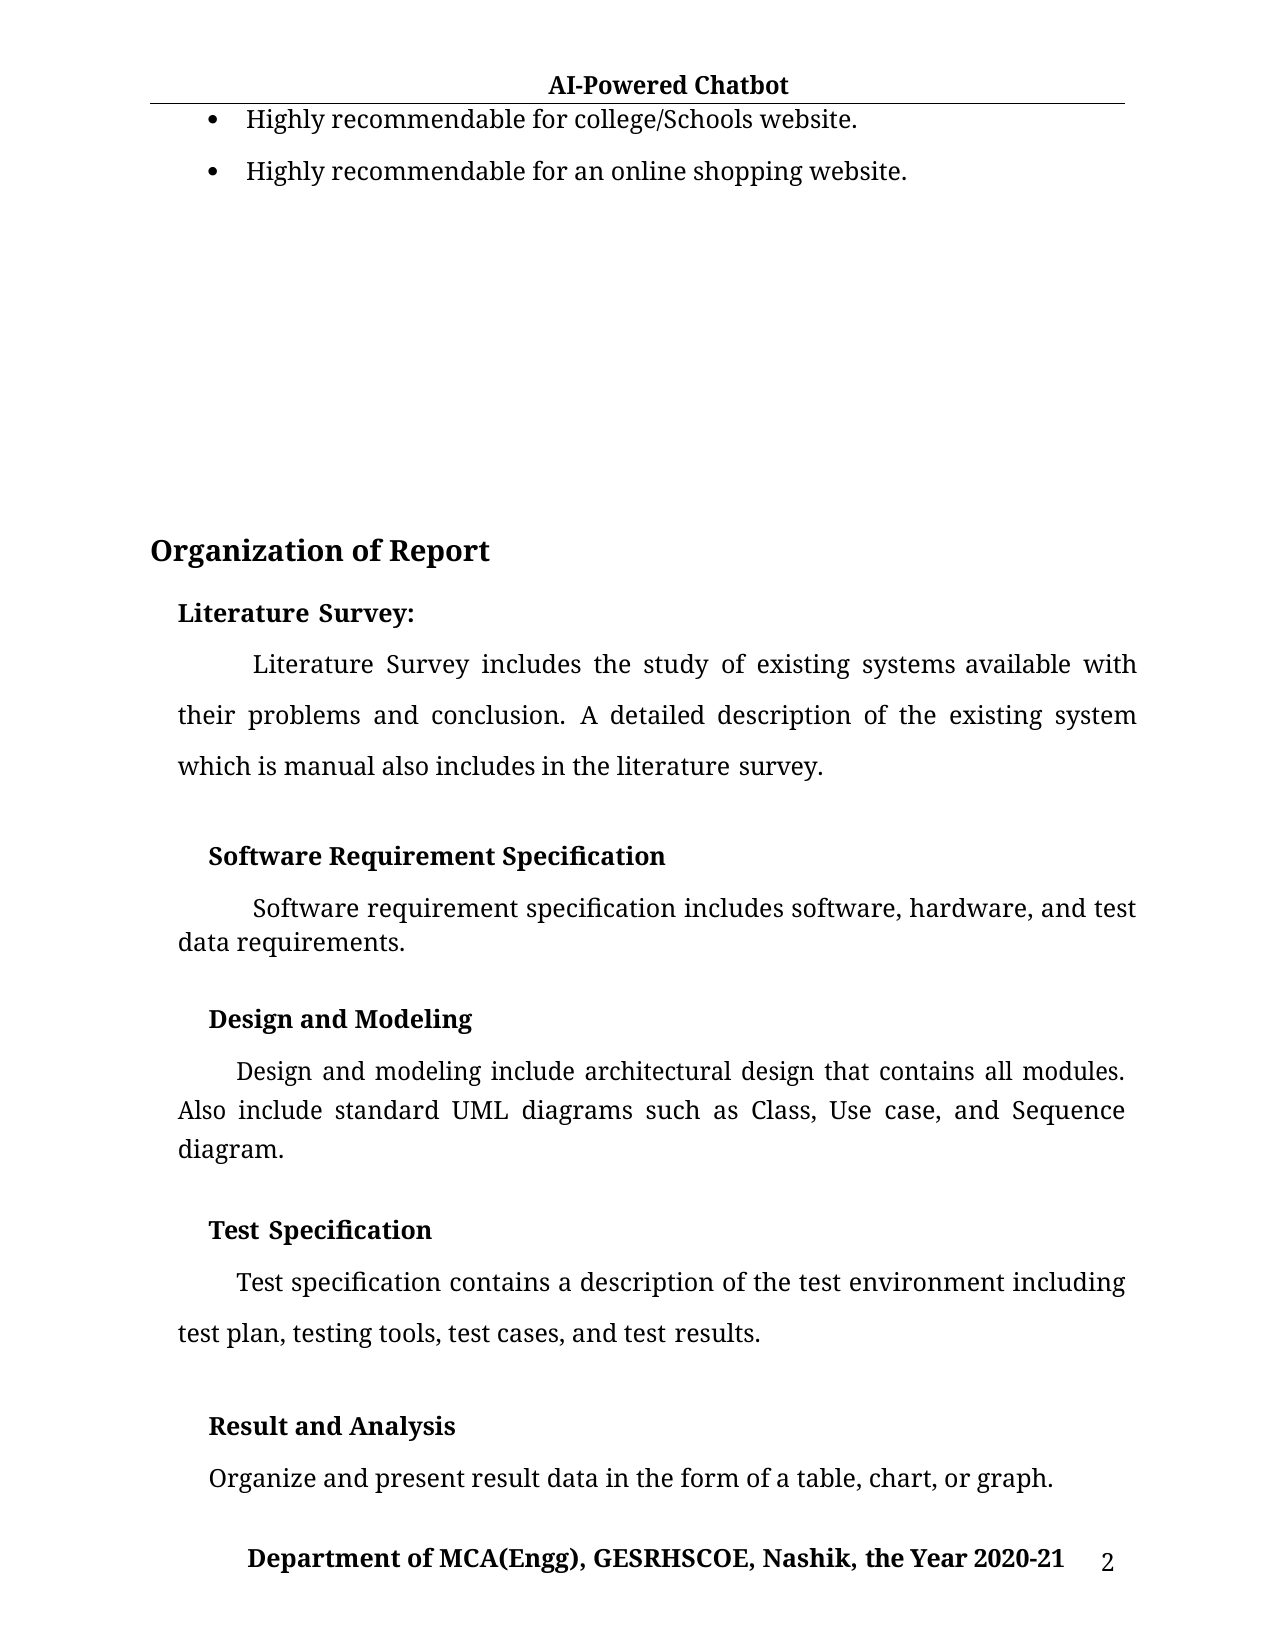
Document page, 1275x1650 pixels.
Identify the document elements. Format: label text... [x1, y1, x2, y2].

text Software requirement specification includes software, hardware, and test data requirements. [178, 890, 1137, 958]
subtitle Result and Analysis [178, 1408, 1275, 1443]
text Test specification contains a description of the test environment including test plan, testing tools, test cases, and test results. [178, 1265, 1126, 1350]
subtitle Test Specification [178, 1213, 1275, 1247]
list Highly recommendable for an online shopping website. [208, 154, 1137, 188]
subtitle Design and Modeling [178, 1002, 1275, 1036]
subtitle Software Requirement Specification [178, 838, 1275, 872]
subtitle Literature Survey: [178, 595, 1275, 629]
text Organize and present result data in the form of a table, chart, or graph. [150, 1460, 1275, 1494]
text Design and modeling include architectural design that contains all modules. Also include standard UML diagrams such as Class, Use case, and Sequence diagram. [178, 1054, 1126, 1166]
subtitle Organization of Report [150, 531, 1275, 570]
list Highly recommendable for college/Schools website. [208, 102, 1137, 136]
list Literature Survey includes the study of existing systems available with their problems and conclusion. A detailed description of the existing system which is manual also includes in the literature survey. [178, 646, 1137, 782]
